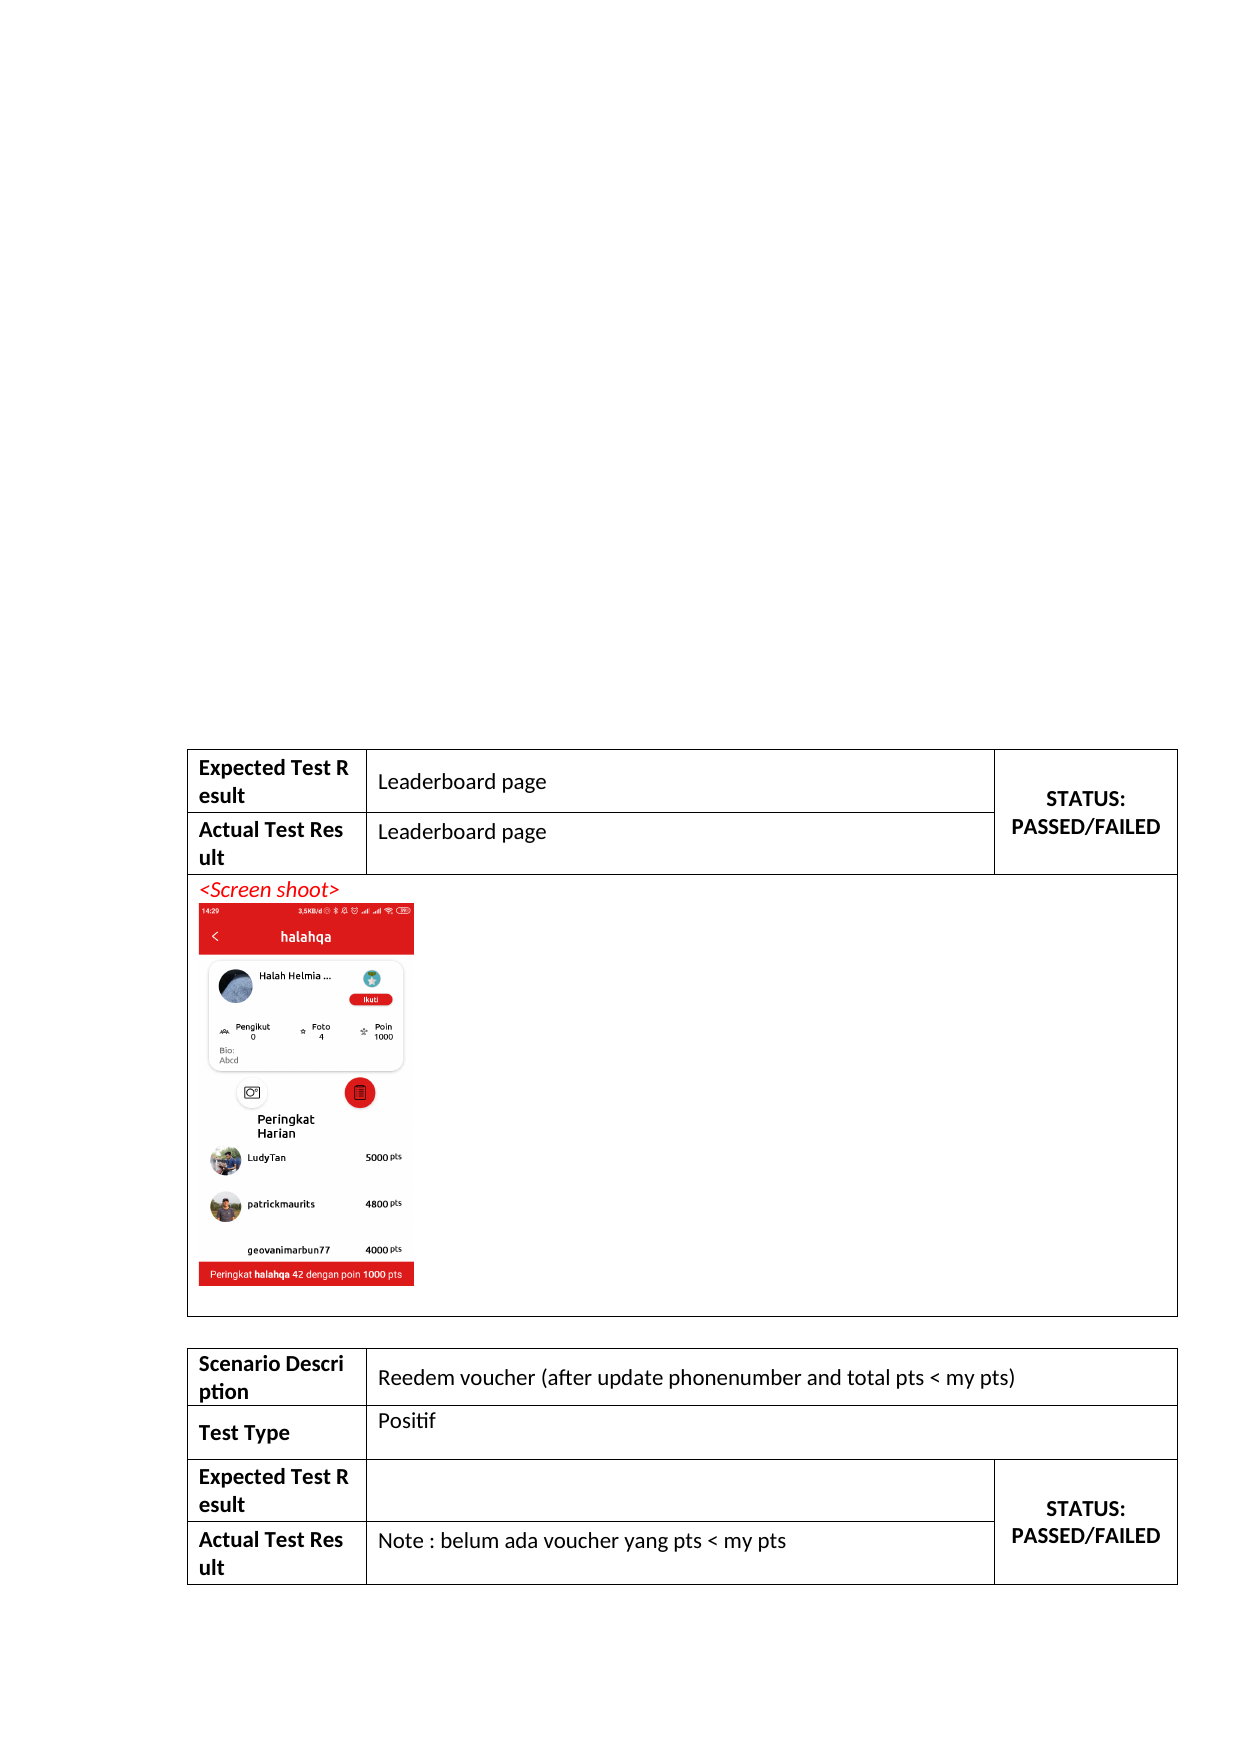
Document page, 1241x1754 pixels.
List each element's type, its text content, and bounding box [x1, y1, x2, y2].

picture [198, 903, 414, 1286]
table_cell Positif [367, 1406, 1177, 1459]
table_cell <Screen shoot> [188, 875, 1177, 1316]
table_cell Expected Test Result [188, 750, 366, 812]
table_cell Test Type [188, 1406, 366, 1459]
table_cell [367, 1522, 994, 1584]
table_cell Expected Test Result [188, 1460, 366, 1521]
table_cell Leaderboard page [367, 813, 994, 874]
table_header Reedem voucher (after update phonenumber and total pts < my pts) [367, 1349, 1177, 1405]
table_cell STATUS: PASSED/FAILED [995, 1460, 1177, 1584]
table_cell [367, 1460, 994, 1521]
table_cell Leaderboard page [367, 750, 994, 812]
table_header Scenario Description [188, 1349, 366, 1405]
table_cell Actual Test Result [188, 813, 366, 874]
table_cell STATUS: PASSED/FAILED [995, 750, 1177, 874]
table_cell Actual Test Result [188, 1522, 366, 1584]
